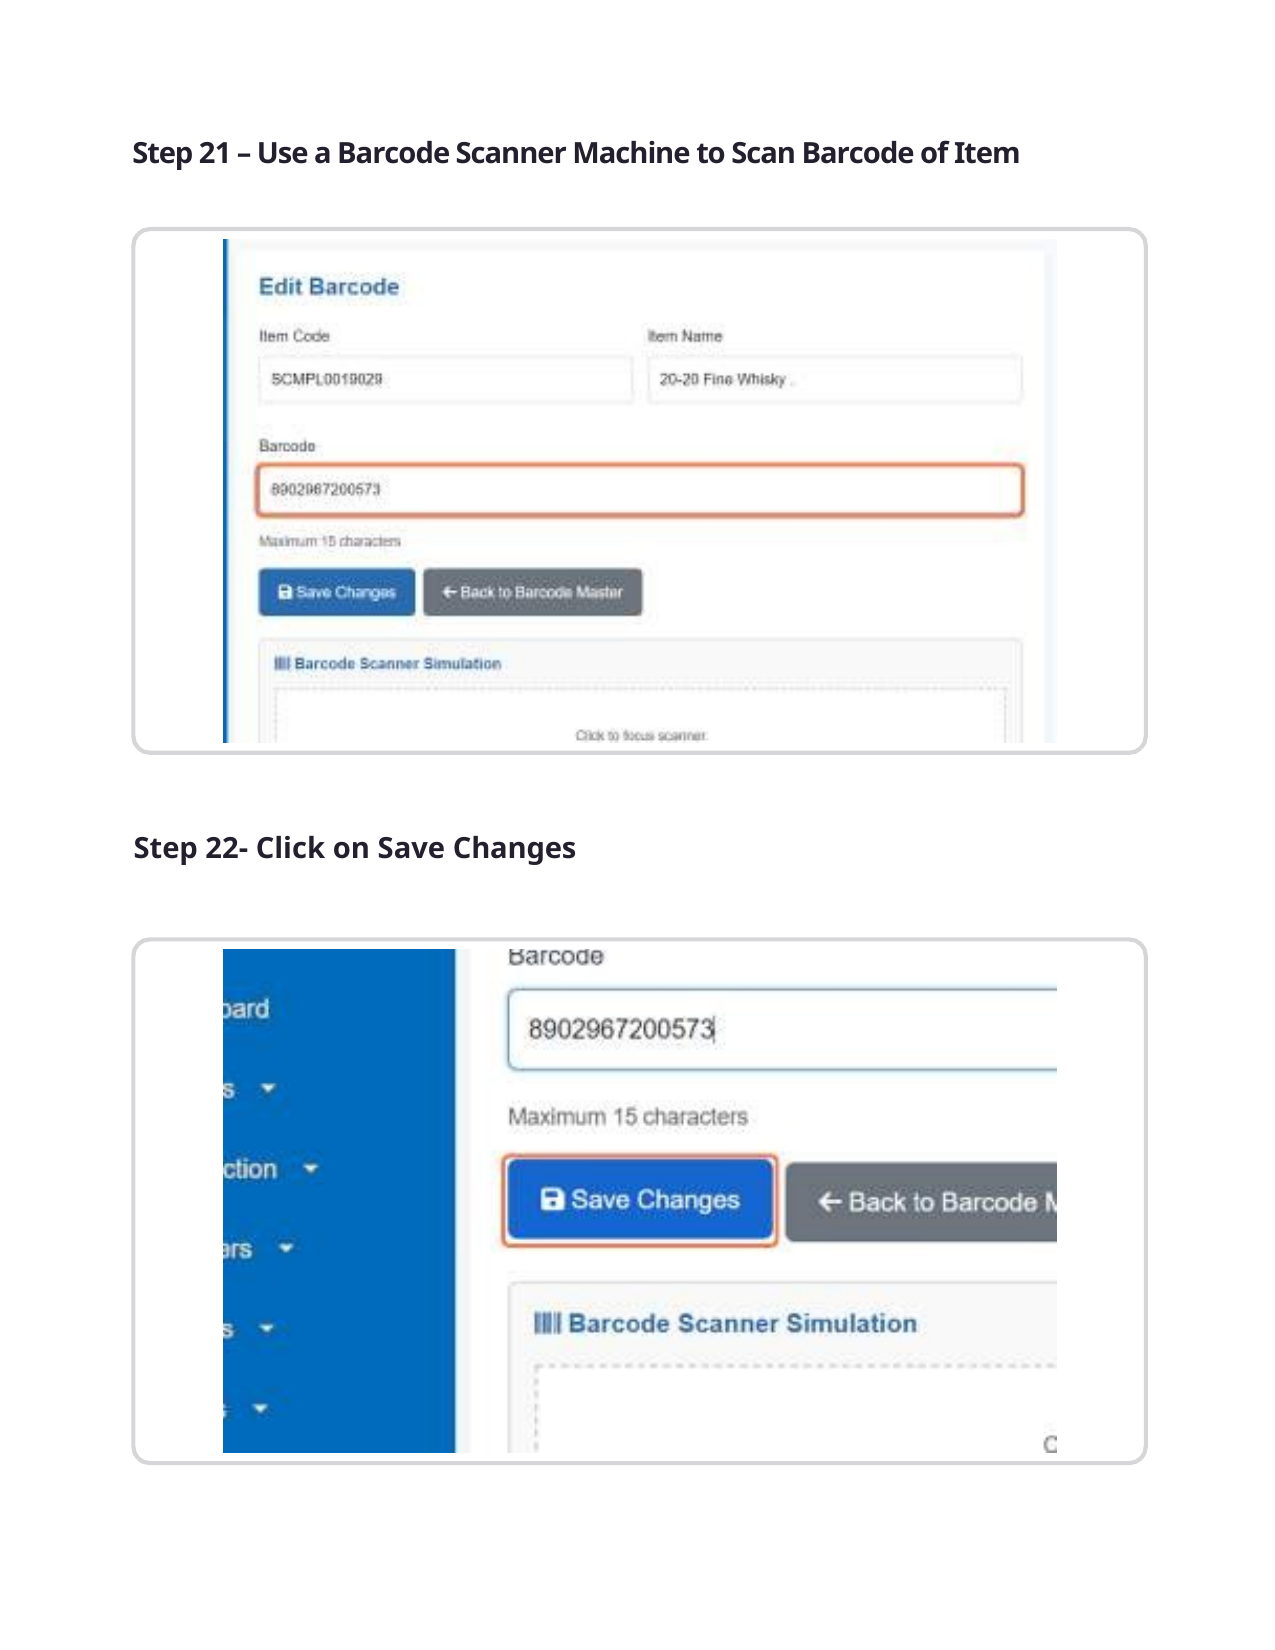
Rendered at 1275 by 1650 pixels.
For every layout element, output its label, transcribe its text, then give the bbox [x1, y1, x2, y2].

picture [223, 239, 1057, 743]
text Step 21 – Use a Barcode Scanner Machine to Scan Barcode of Item [112, 133, 1162, 172]
text Step 22- Click on Save Changes [133, 827, 1162, 867]
picture [223, 949, 1057, 1453]
